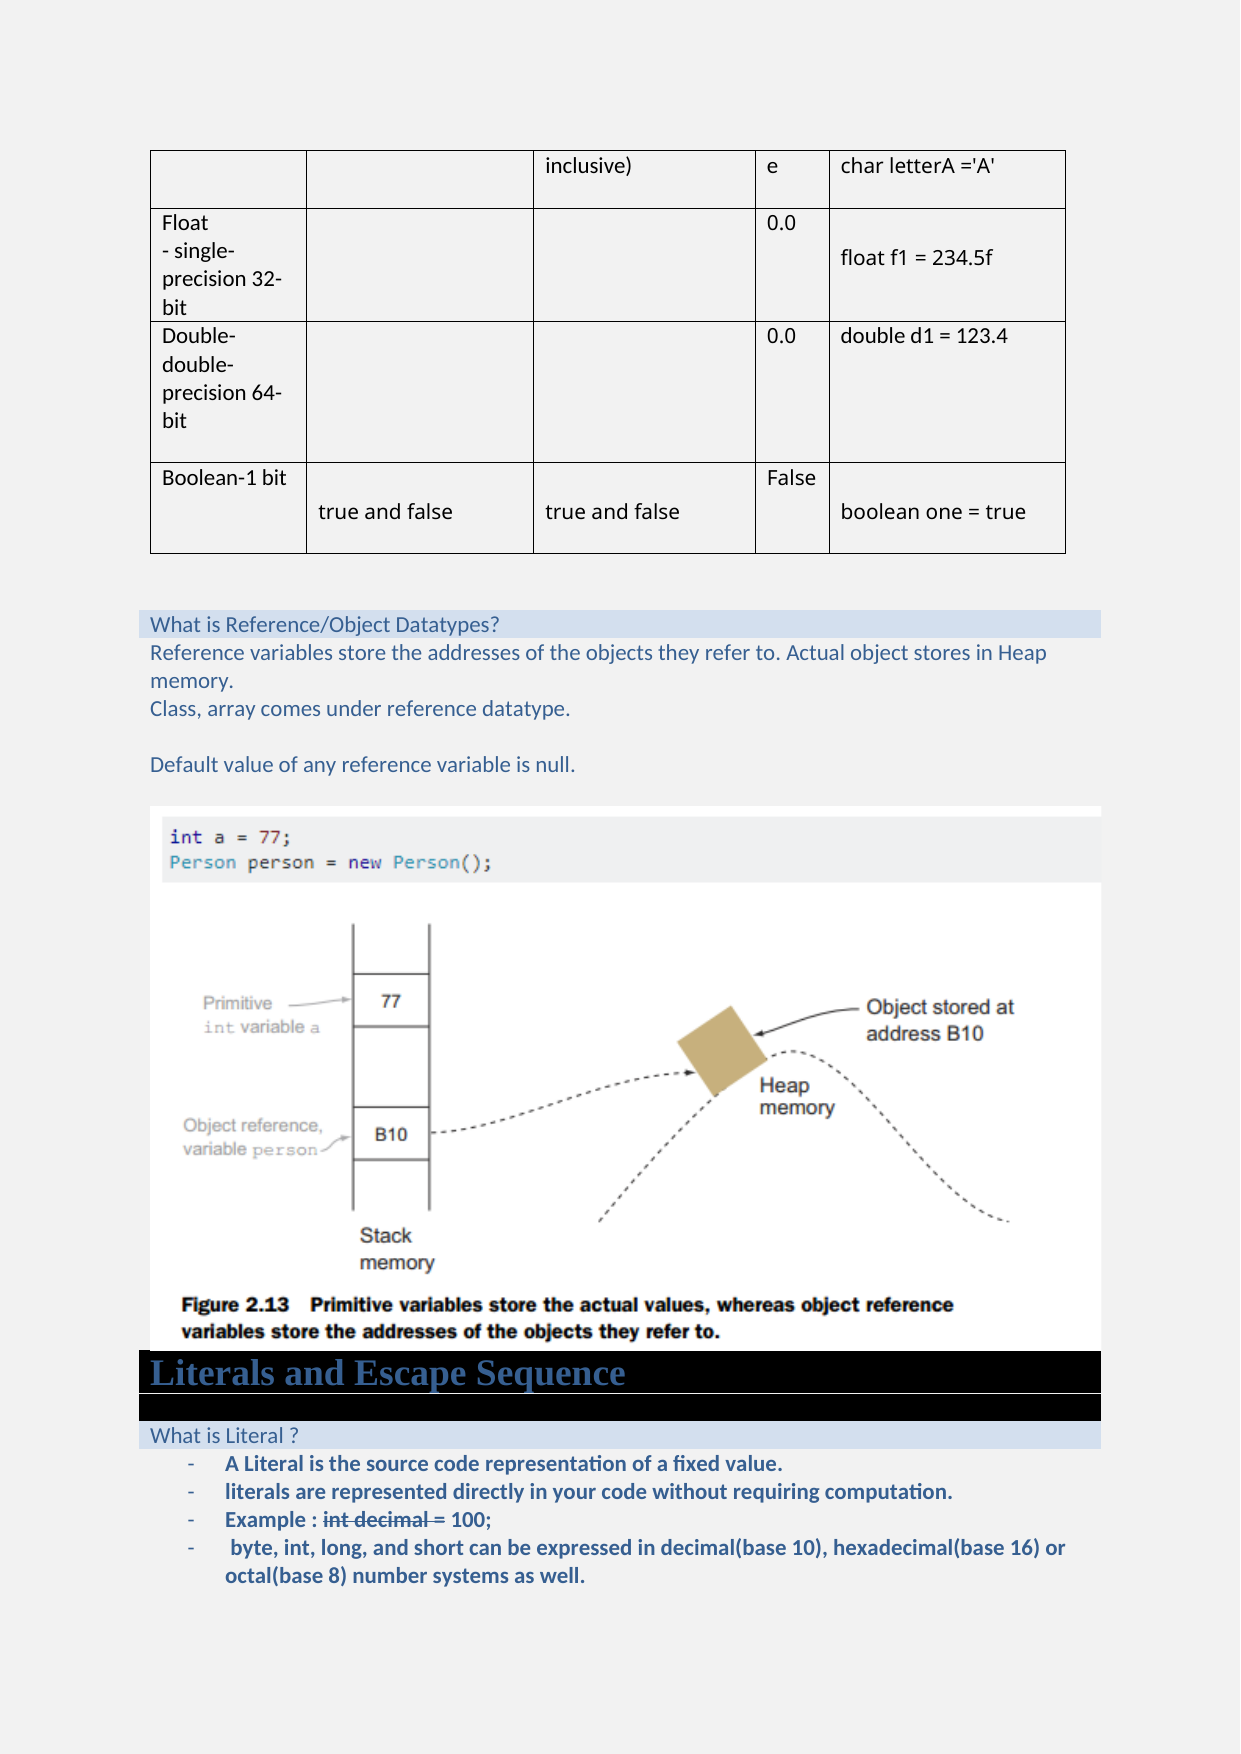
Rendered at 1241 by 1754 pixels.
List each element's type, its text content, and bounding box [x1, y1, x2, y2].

table_cell What is Literal ? [139, 1421, 1101, 1449]
picture [150, 806, 1102, 1351]
table_cell [139, 1394, 1101, 1421]
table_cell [139, 1450, 1101, 1589]
table_cell What is Reference/Object Datatypes? [139, 610, 1101, 638]
table_cell Reference variables store the addresses of the objects they refer to. Actual object stores in Heap memory. Class, array comes under reference datatype. Default value of any reference variable is null. [139, 639, 1101, 1350]
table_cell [139, 150, 1101, 610]
table_cell Literals and Escape Sequence [139, 1350, 1101, 1393]
